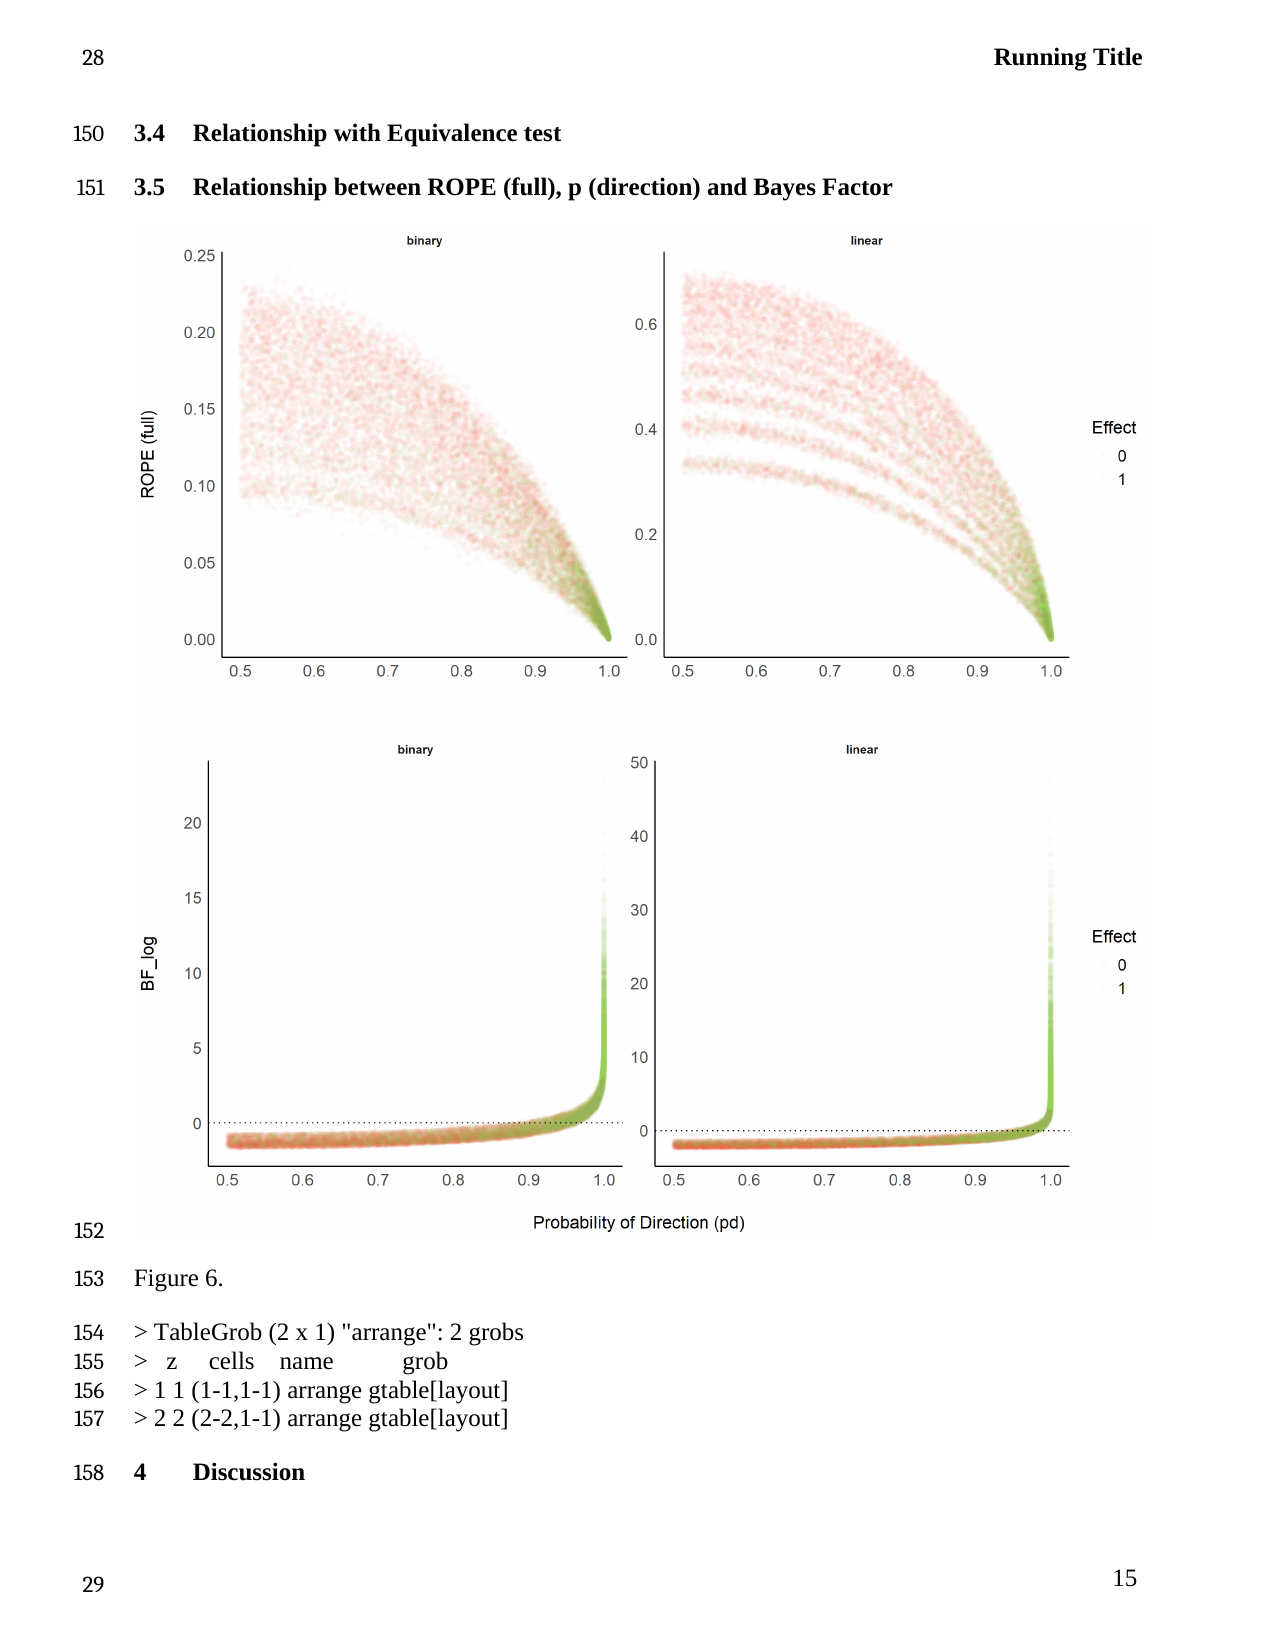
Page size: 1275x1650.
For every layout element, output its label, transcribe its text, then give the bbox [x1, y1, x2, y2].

subtitle Relationship with Equivalence test [133, 118, 1152, 147]
picture [133, 221, 1151, 1239]
text > TableGrob (2 x 1) "arrange": 2 grobs > z cells name grob > 1 1 (1-1,1-1) arrange gtable[layout] > 2 2 (2-2,1-1) arrange gtable[layout] [133, 1317, 1152, 1432]
subtitle Discussion [133, 1457, 1152, 1486]
subtitle Relationship between ROPE (full), p (direction) and Bayes Factor [133, 172, 1152, 201]
text Figure 6. [133, 1263, 1152, 1292]
